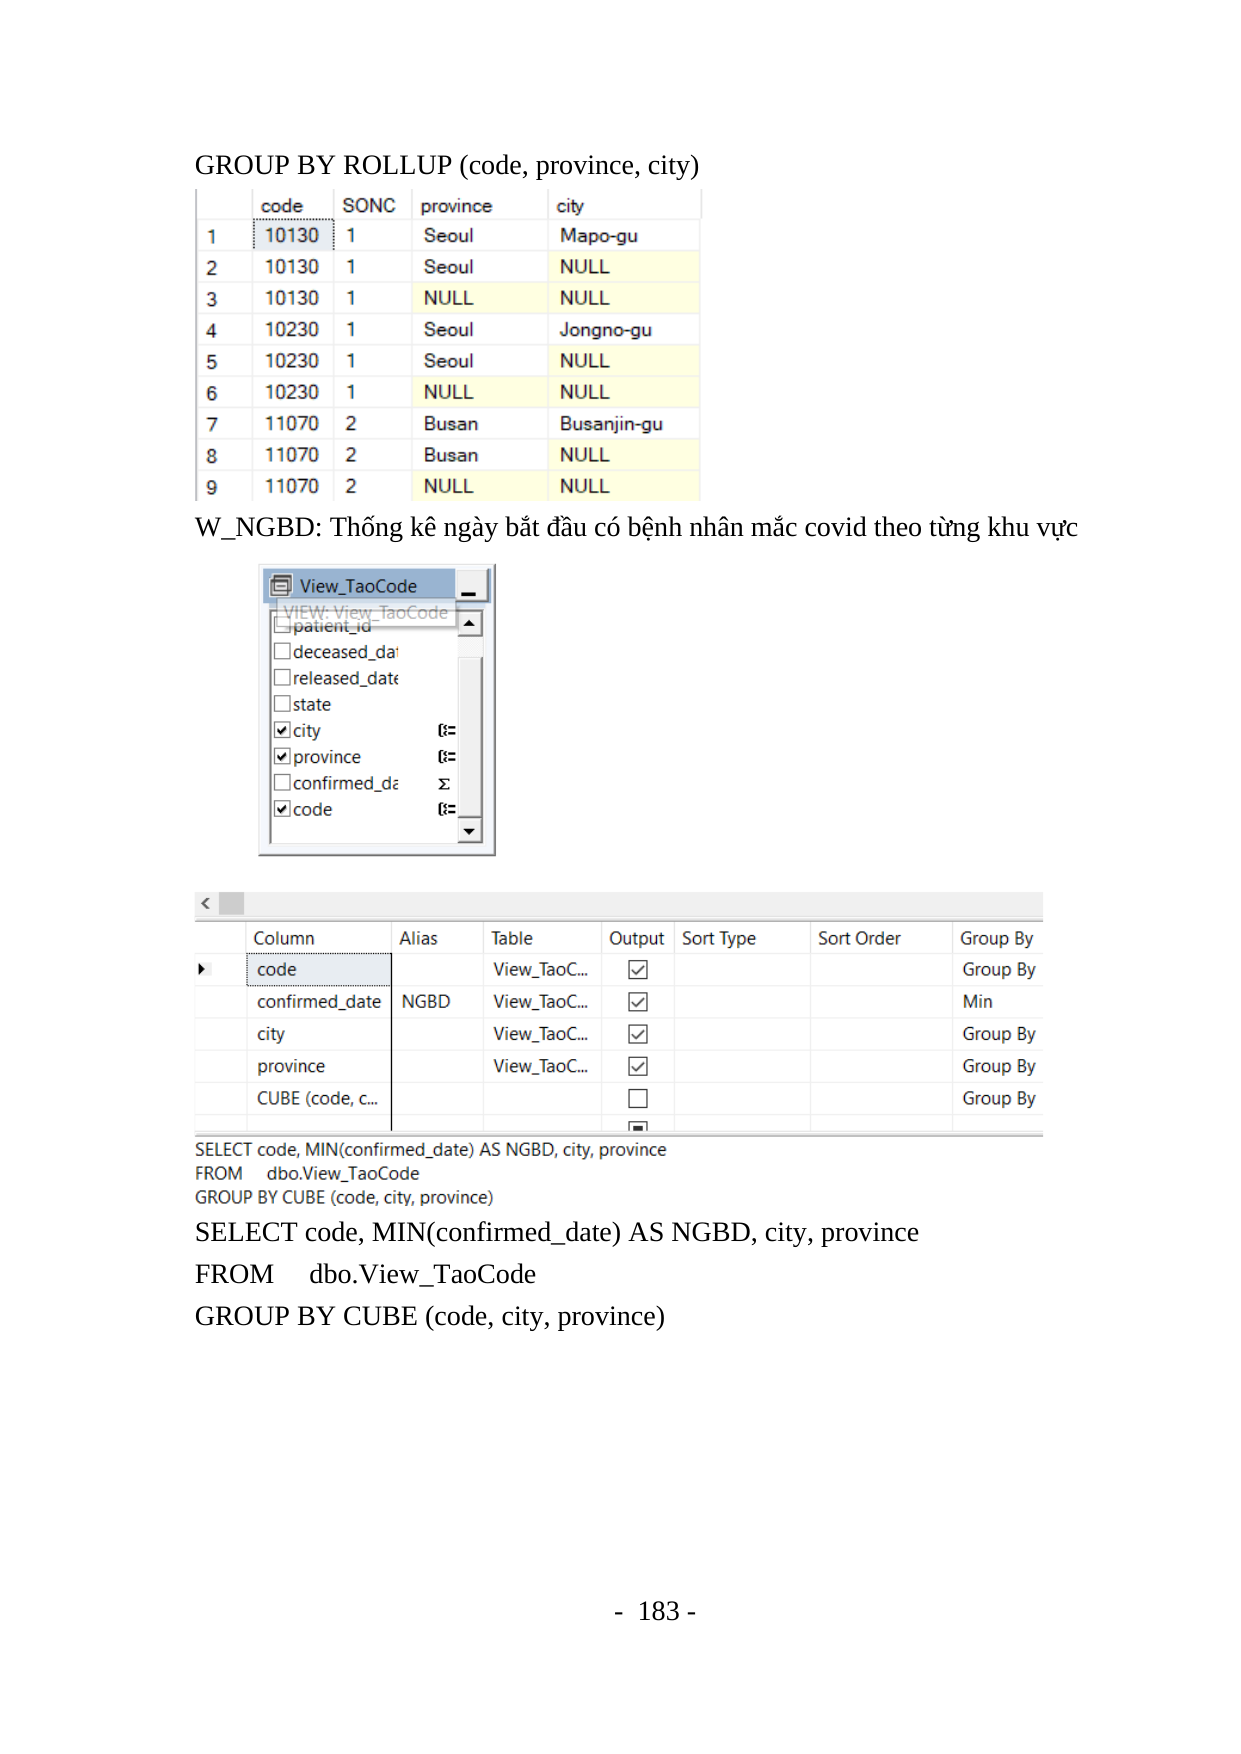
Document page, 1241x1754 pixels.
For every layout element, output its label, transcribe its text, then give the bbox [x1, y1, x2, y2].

list W_NGBD: Thống kê ngày bắt đầu có bệnh nhân mắc covid theo từng khu vực [194, 510, 1162, 543]
list SELECT code, MIN(confirmed_date) AS NGBD, city, province [194, 1215, 1162, 1248]
picture [194, 552, 1044, 1206]
list GROUP BY CUBE (code, city, province) [194, 1299, 1162, 1332]
list GROUP BY ROLLUP (code, province, city) [194, 148, 1162, 180]
picture [194, 189, 704, 501]
list FROM dbo.View_TaoCode [194, 1257, 1162, 1290]
